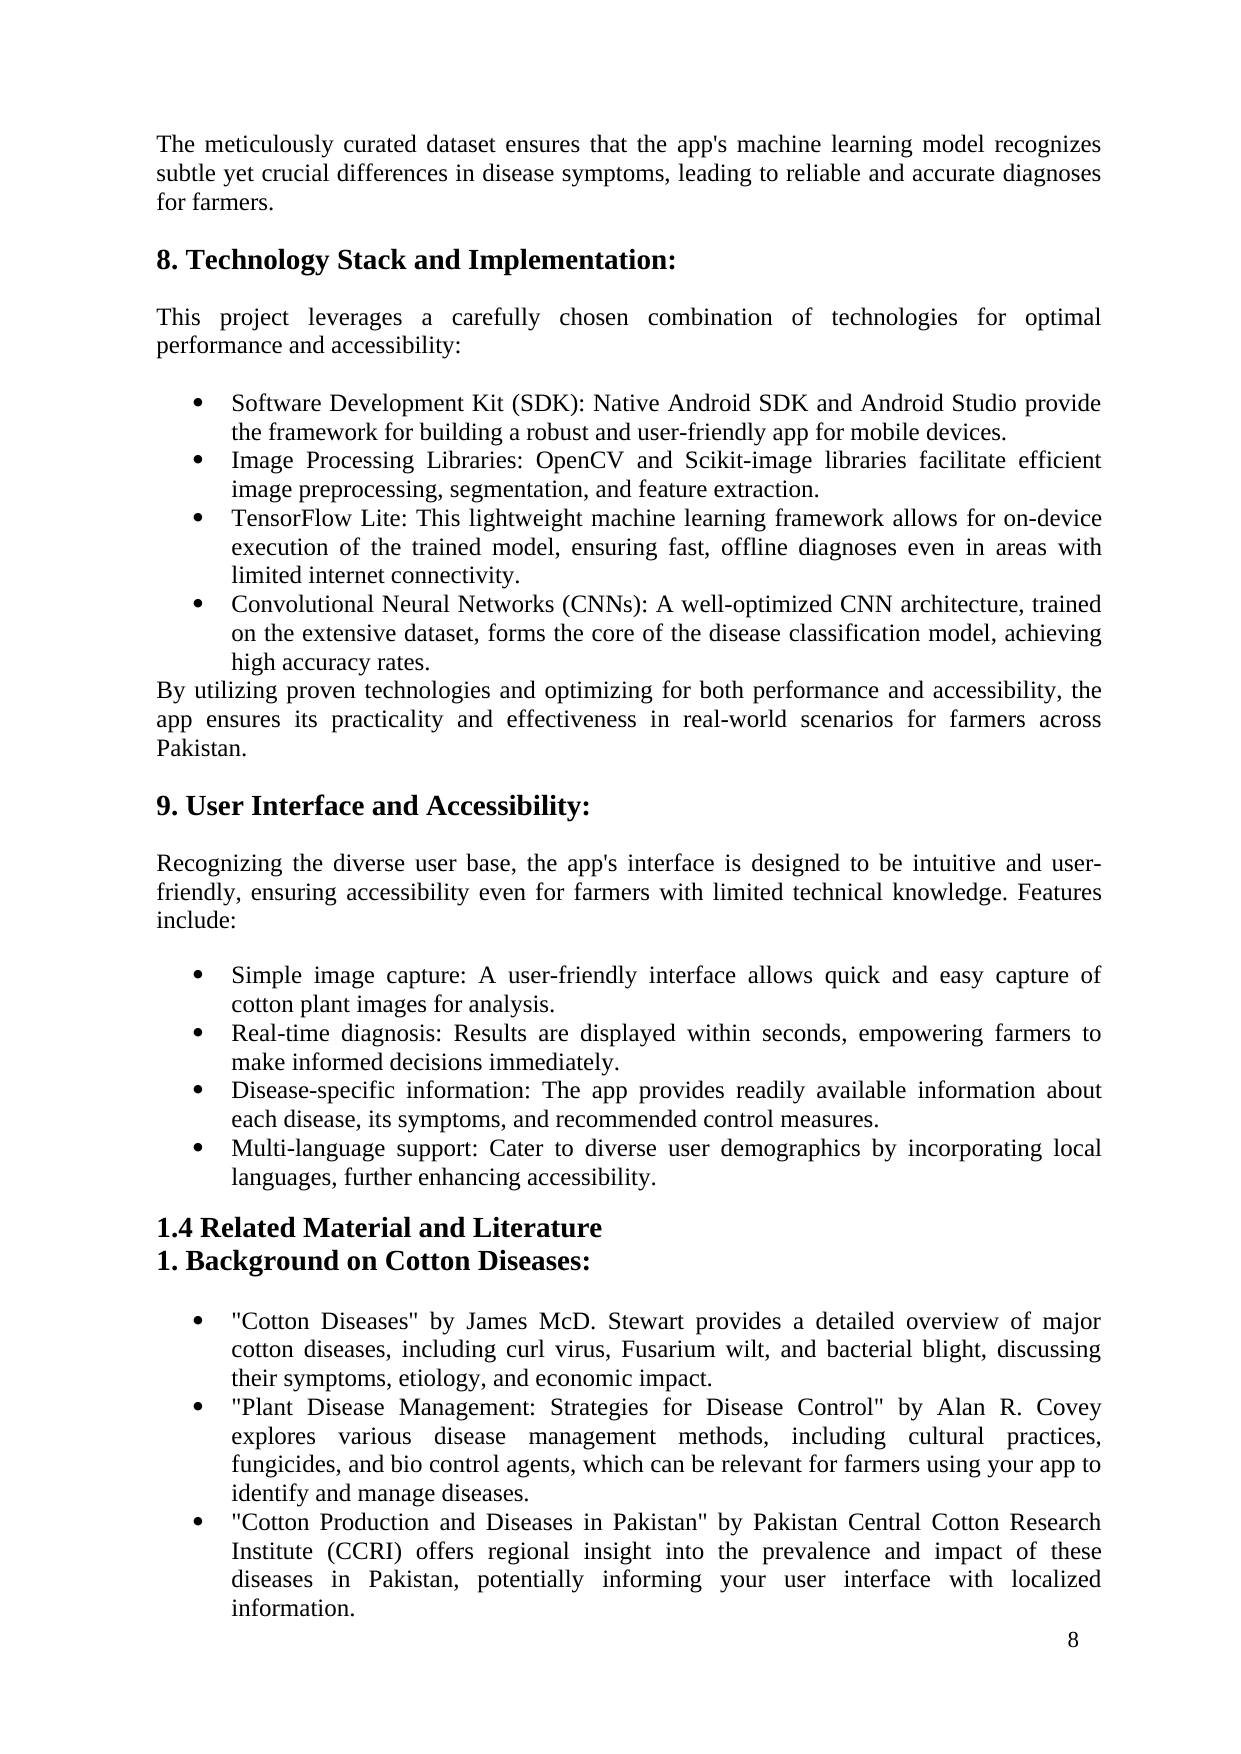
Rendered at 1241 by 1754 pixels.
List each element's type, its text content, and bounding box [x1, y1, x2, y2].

list TensorFlow Lite: This lightweight machine learning framework allows for on-device execution of the trained model, ensuring fast, offline diagnoses even in areas with limited internet connectivity. [194, 503, 1103, 589]
text 9. User Interface and Accessibility: [156, 788, 1103, 822]
list "Cotton Production and Diseases in Pakistan" by Pakistan Central Cotton Research Institute (CCRI) offers regional insight into the prevalence and impact of these diseases in Pakistan, potentially informing your user interface with localized information. [194, 1507, 1103, 1622]
list "Cotton Diseases" by James McD. Stewart provides a detailed overview of major cotton diseases, including curl virus, Fusarium wilt, and bacterial blight, discussing their symptoms, etiology, and economic impact. [194, 1306, 1103, 1392]
list Convolutional Neural Networks (CNNs): A well-optimized CNN architecture, trained on the extensive dataset, forms the core of the disease classification model, achieving high accuracy rates. [194, 589, 1103, 675]
list Real-time diagnosis: Results are displayed within seconds, empowering farmers to make informed decisions immediately. [194, 1018, 1103, 1076]
list "Plant Disease Management: Strategies for Disease Control" by Alan R. Covey explores various disease management methods, including cultural practices, fungicides, and bio control agents, which can be relevant for farmers using your app to identify and manage diseases. [194, 1392, 1103, 1507]
list Multi-language support: Cater to diverse user demographics by incorporating local languages, further enhancing accessibility. [194, 1133, 1103, 1191]
text 1. Background on Cotton Diseases: [156, 1243, 1103, 1277]
text 8. Technology Stack and Implementation: [156, 242, 1103, 275]
text Recognizing the diverse user base, the app's interface is designed to be intuitive and user-friendly, ensuring accessibility even for farmers with limited technical knowledge. Features include: [156, 848, 1103, 934]
list Software Development Kit (SDK): Native Android SDK and Android Studio provide the framework for building a robust and user-friendly app for mobile devices. [194, 388, 1103, 445]
subtitle 1.4 Related Material and Literature [156, 1210, 1103, 1243]
list Image Processing Libraries: OpenCV and Scikit-image libraries facilitate efficient image preprocessing, segmentation, and feature extraction. [194, 445, 1103, 503]
text By utilizing proven technologies and optimizing for both performance and accessibility, the app ensures its practicality and effectiveness in real-world scenarios for farmers across Pakistan. [156, 675, 1103, 762]
list Simple image capture: A user-friendly interface allows quick and easy capture of cotton plant images for analysis. [194, 961, 1103, 1018]
text The meticulously curated dataset ensures that the app's machine learning model recognizes subtle yet crucial differences in disease symptoms, leading to reliable and accurate diagnoses for farmers. [156, 129, 1103, 215]
list Disease-specific information: The app provides readily available information about each disease, its symptoms, and recommended control measures. [194, 1076, 1103, 1133]
text This project leverages a carefully chosen combination of technologies for optimal performance and accessibility: [156, 302, 1103, 359]
